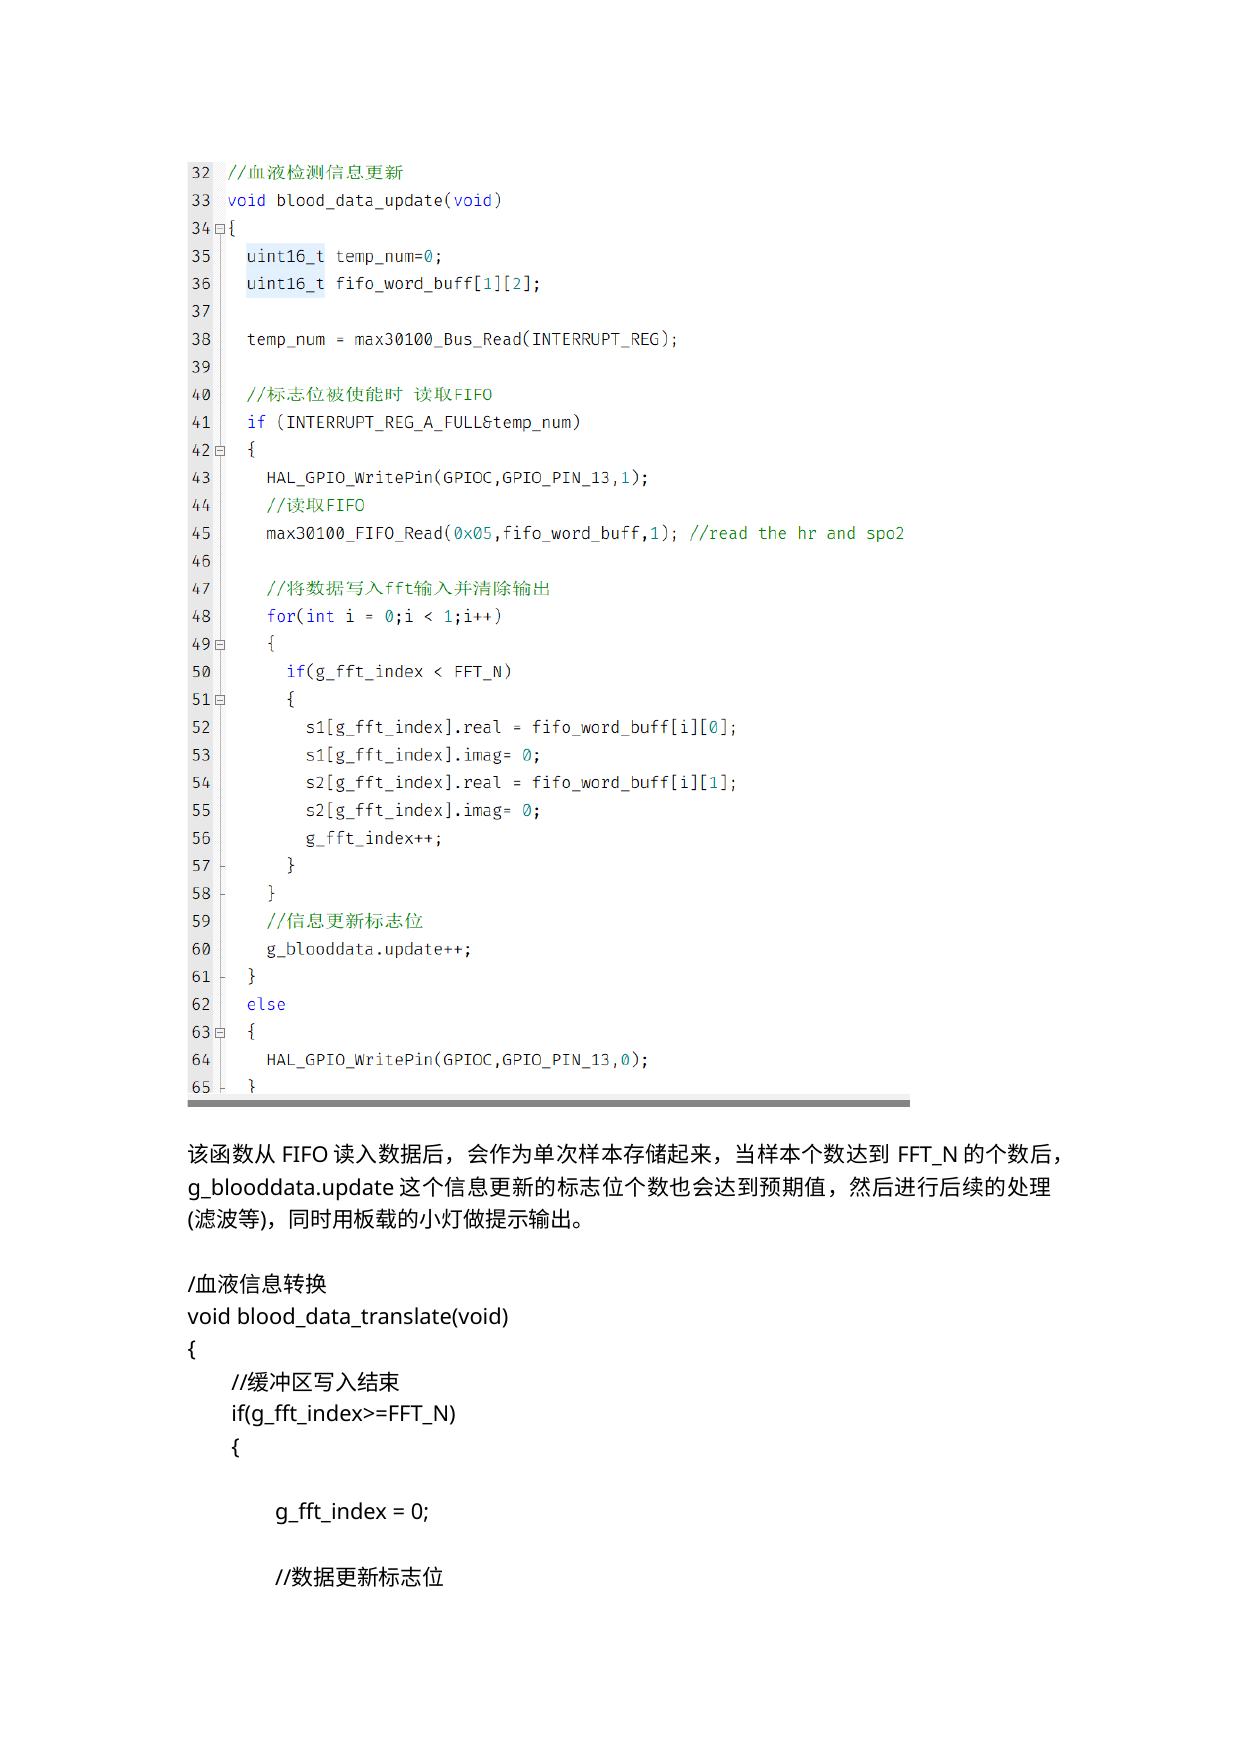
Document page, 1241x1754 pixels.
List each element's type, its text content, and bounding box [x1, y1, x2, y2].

text { [187, 1332, 1053, 1364]
text /血液信息转换 [187, 1267, 1053, 1299]
text if(g_fft_index>=FFT_N) [187, 1397, 1053, 1429]
text { [187, 1429, 1053, 1462]
text 该函数从FIFO读入数据后，会作为单次样本存储起来，当样本个数达到FFT_N的个数后，g_blooddata.update这个信息更新的标志位个数也会达到预期值，然后进行后续的处理(滤波等)，同时用板载的小灯做提示输出。 [187, 1137, 1053, 1234]
picture [187, 162, 910, 1107]
text void blood_data_translate(void) [187, 1299, 1053, 1332]
text //数据更新标志位 [187, 1559, 1053, 1592]
text g_fft_index = 0; [187, 1494, 1053, 1527]
text //缓冲区写入结束 [187, 1364, 1053, 1397]
